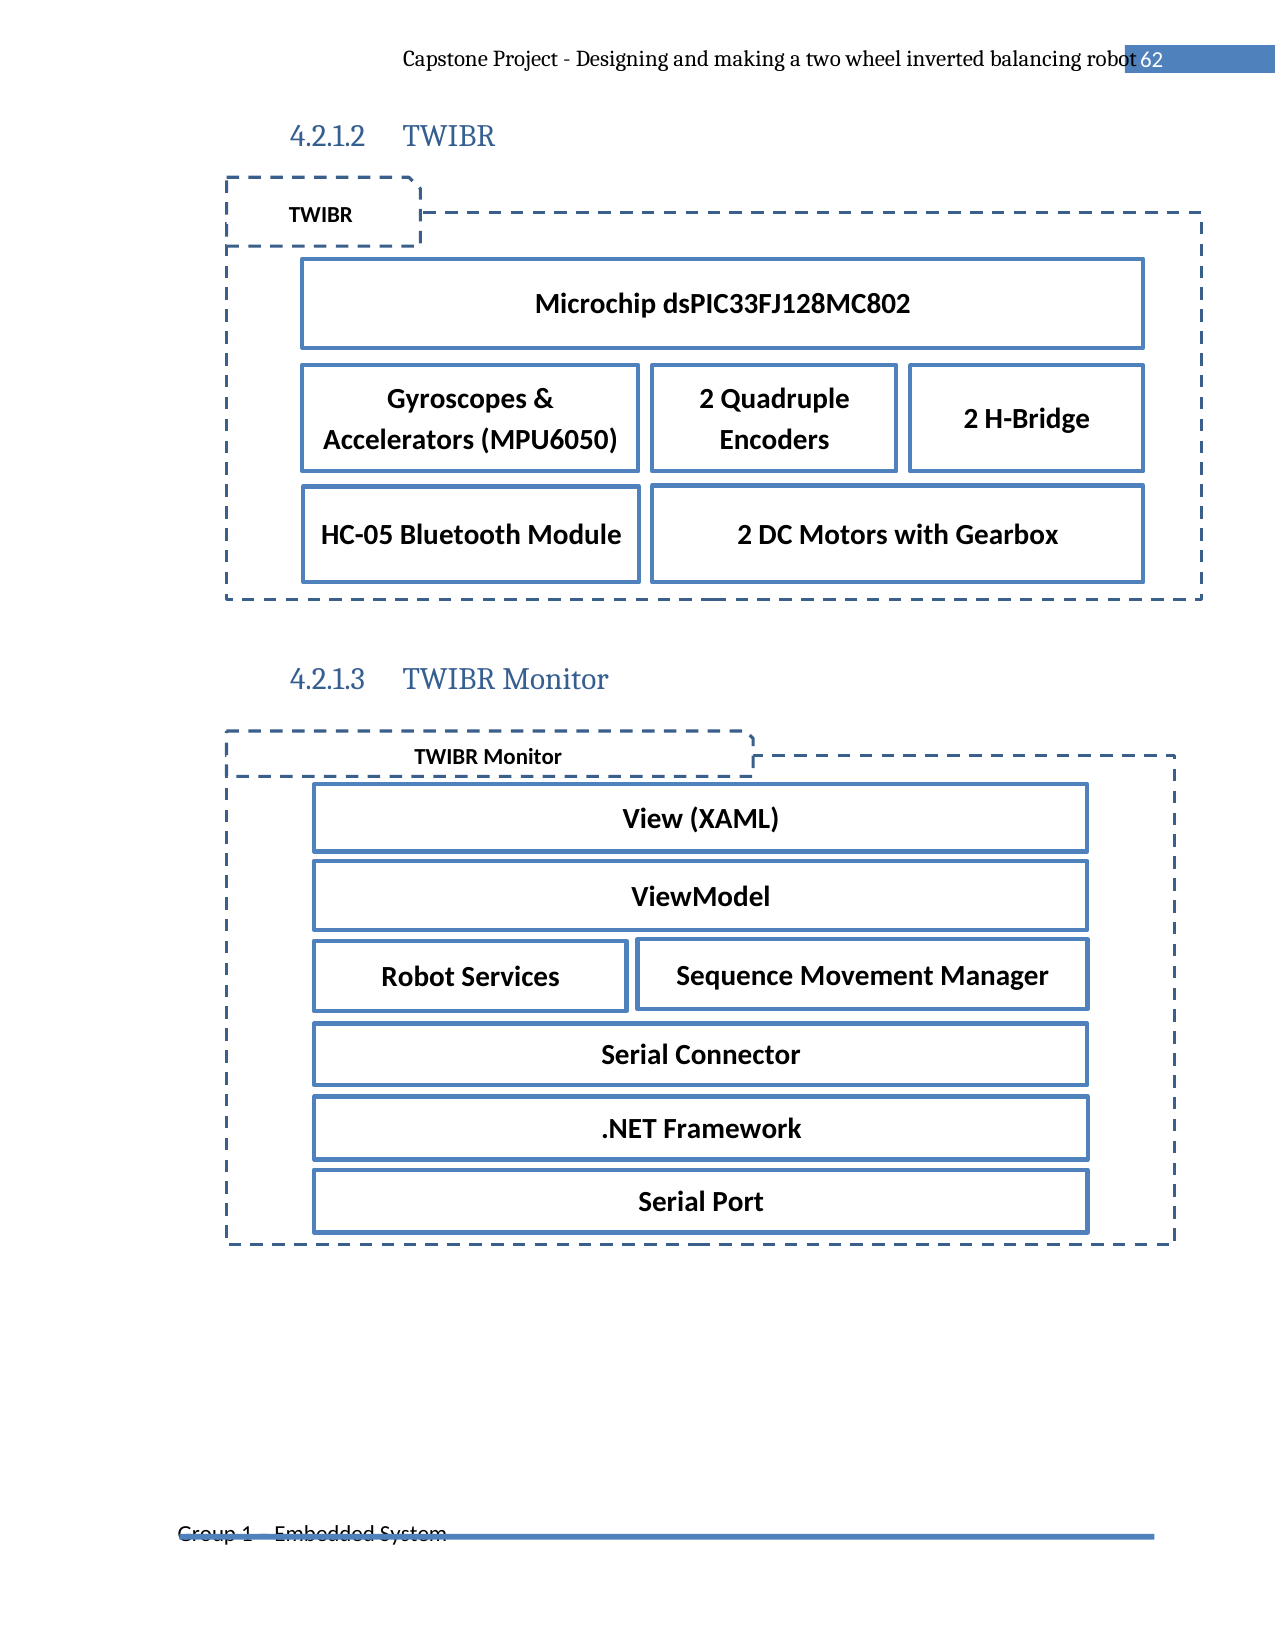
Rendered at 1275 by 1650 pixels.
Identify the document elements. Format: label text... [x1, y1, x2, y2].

subtitle TWIBR Monitor [290, 661, 1157, 697]
subtitle TWIBR [290, 118, 1157, 154]
